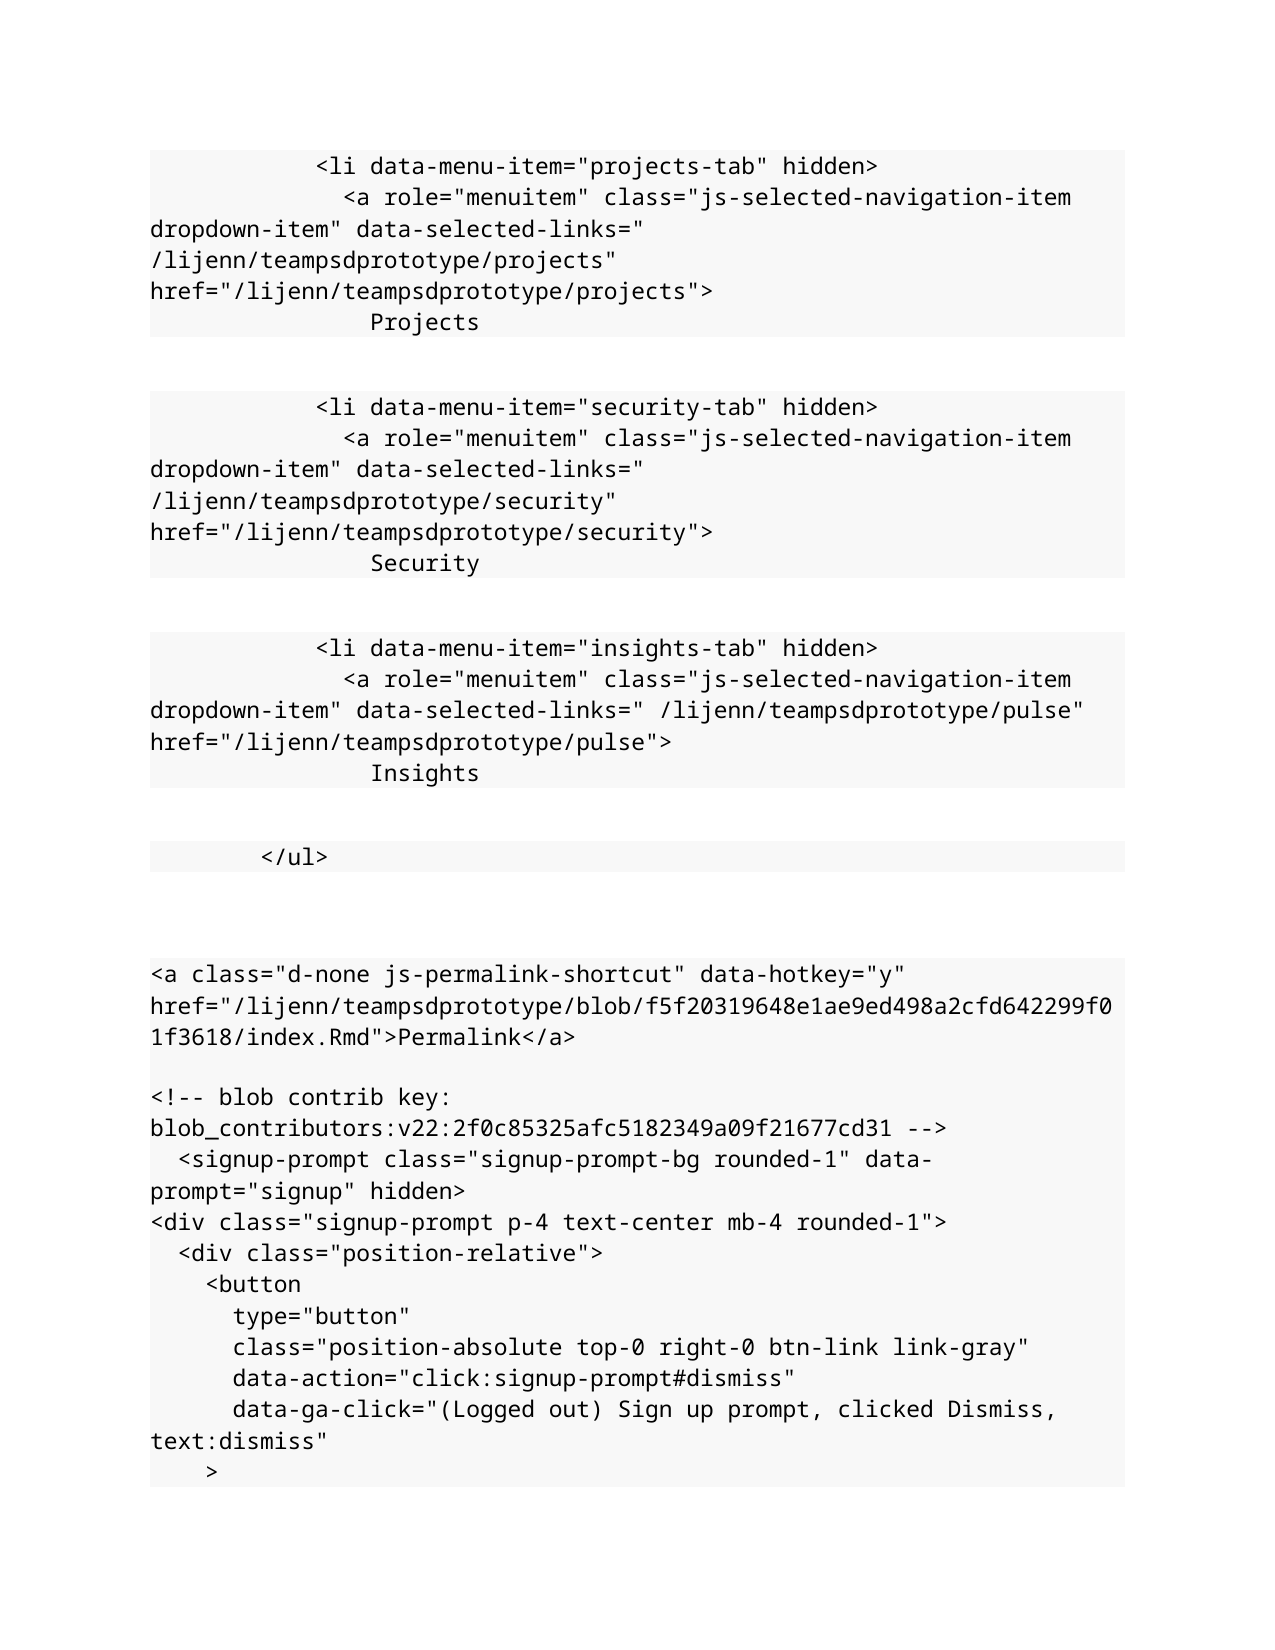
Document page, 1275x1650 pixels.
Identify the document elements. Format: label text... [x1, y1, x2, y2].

text </ul> [150, 841, 1125, 872]
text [150, 958, 1125, 1487]
text <li data-menu-item="security-tab" hidden> <a role="menuitem" class="js-selected-navigation-item dropdown-item" data-selected-links=" /lijenn/teampsdprototype/security" href="/lijenn/teampsdprototype/security"> Security [150, 391, 1125, 578]
text <li data-menu-item="projects-tab" hidden> <a role="menuitem" class="js-selected-navigation-item dropdown-item" data-selected-links=" /lijenn/teampsdprototype/projects" href="/lijenn/teampsdprototype/projects"> Projects [150, 150, 1125, 337]
text <li data-menu-item="insights-tab" hidden> <a role="menuitem" class="js-selected-navigation-item dropdown-item" data-selected-links=" /lijenn/teampsdprototype/pulse" href="/lijenn/teampsdprototype/pulse"> Insights [150, 632, 1125, 788]
